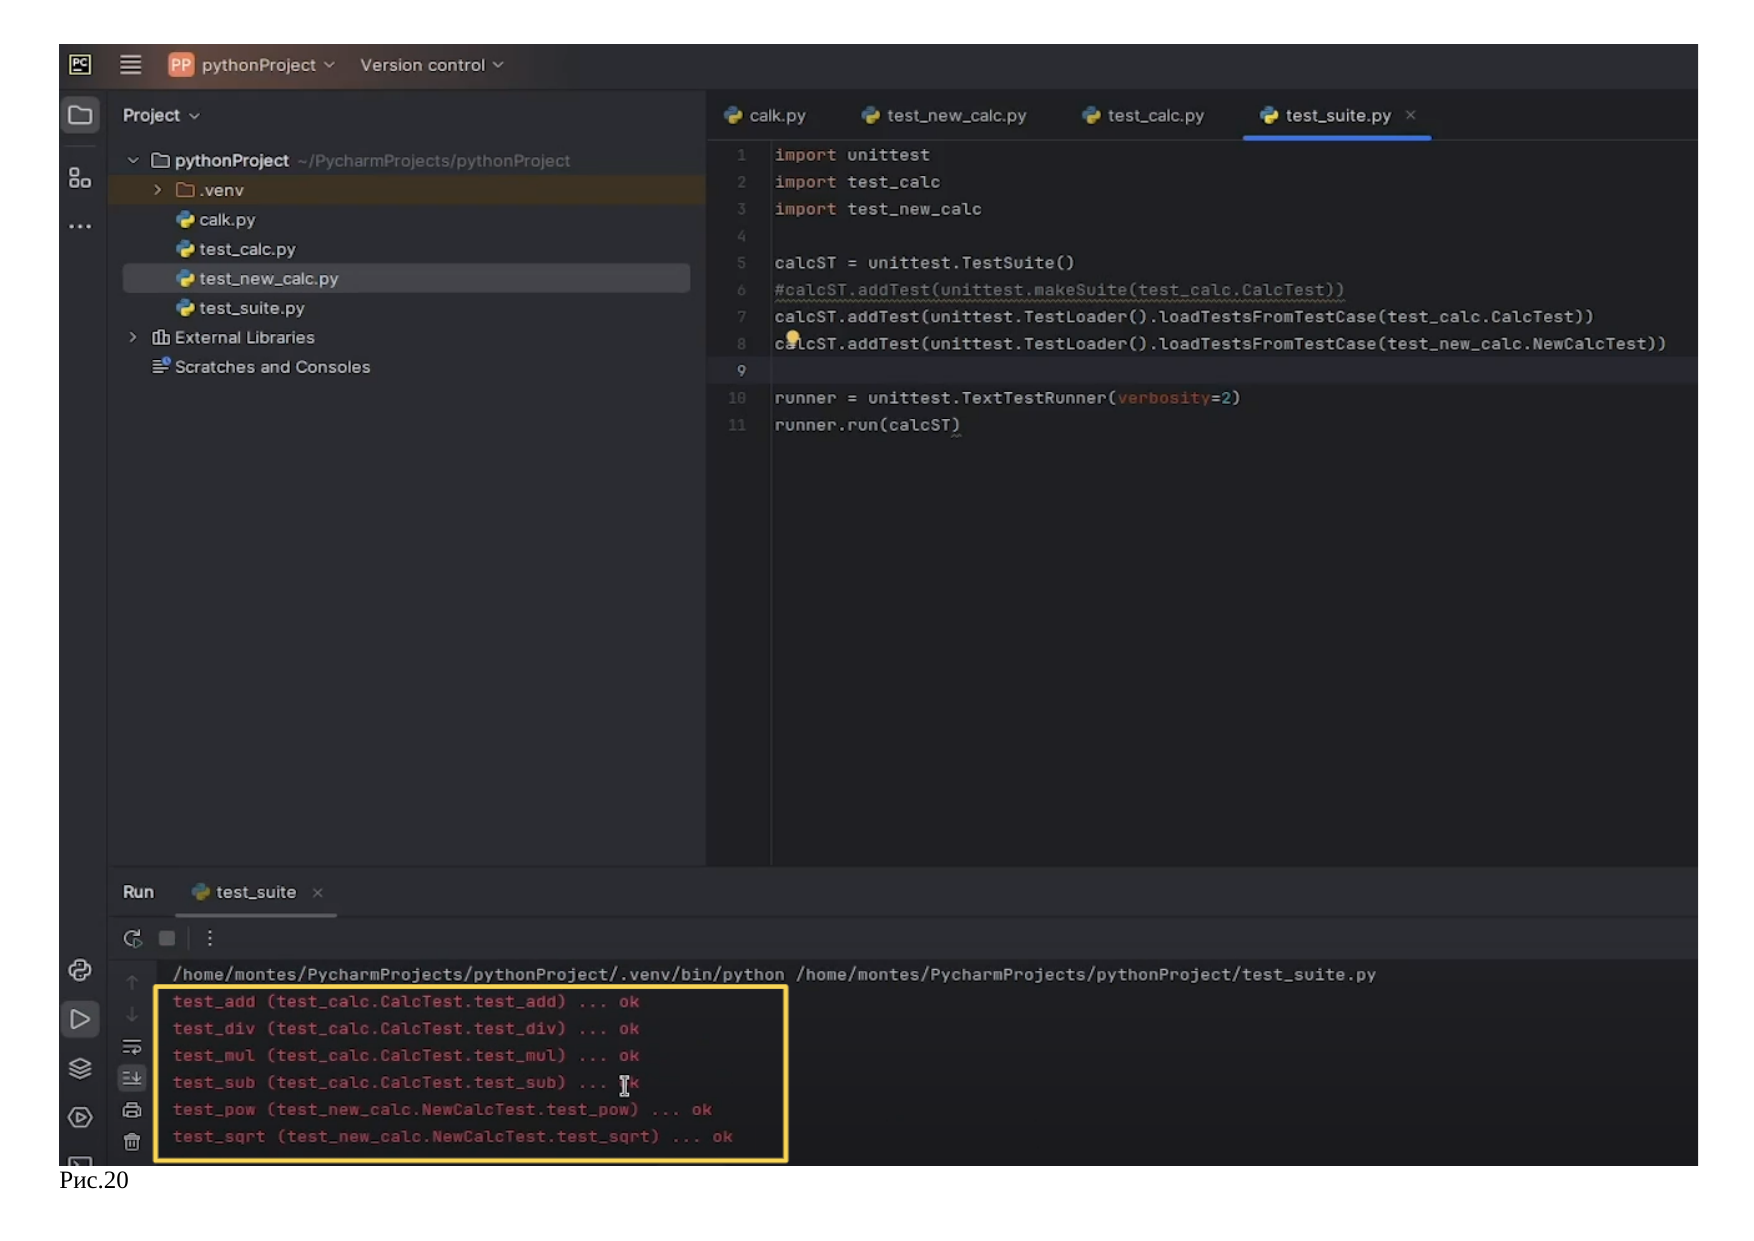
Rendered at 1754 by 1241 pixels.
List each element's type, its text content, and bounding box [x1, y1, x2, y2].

picture [59, 44, 1699, 1166]
text Рис.20 [59, 1166, 1698, 1194]
